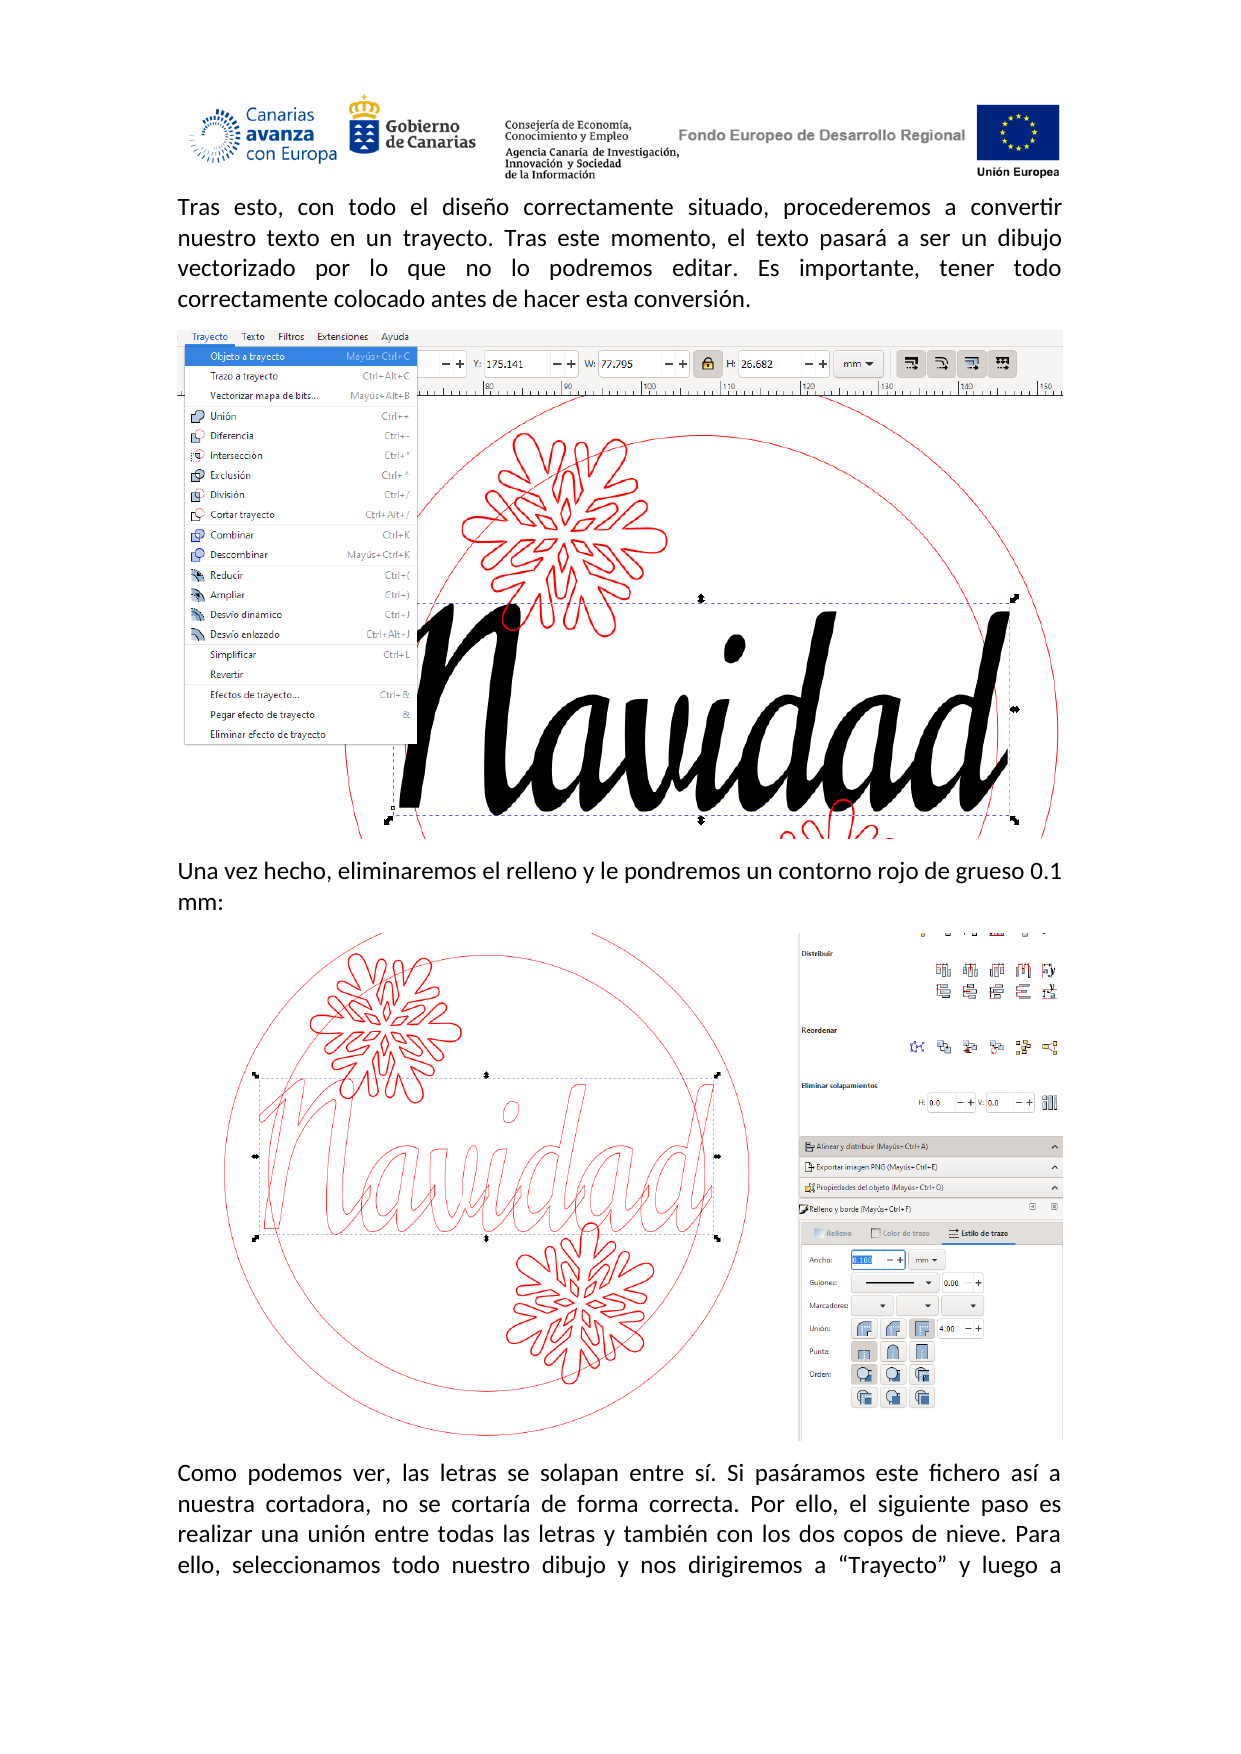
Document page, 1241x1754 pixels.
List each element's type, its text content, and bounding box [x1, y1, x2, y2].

picture [177, 330, 1063, 839]
picture [177, 933, 1063, 1441]
text Una vez hecho, eliminaremos el relleno y le pondremos un contorno rojo de grueso 0.1 mm: [177, 855, 1063, 916]
picture [177, 73, 1102, 192]
text Tras esto, con todo el diseño correctamente situado, procederemos a convertir nuestro texto en un trayecto. Tras este momento, el texto pasará a ser un dibujo vectorizado por lo que no lo podremos editar. Es importante, tener todo correctamente colocado antes de hacer esta conversión. [177, 192, 1063, 313]
